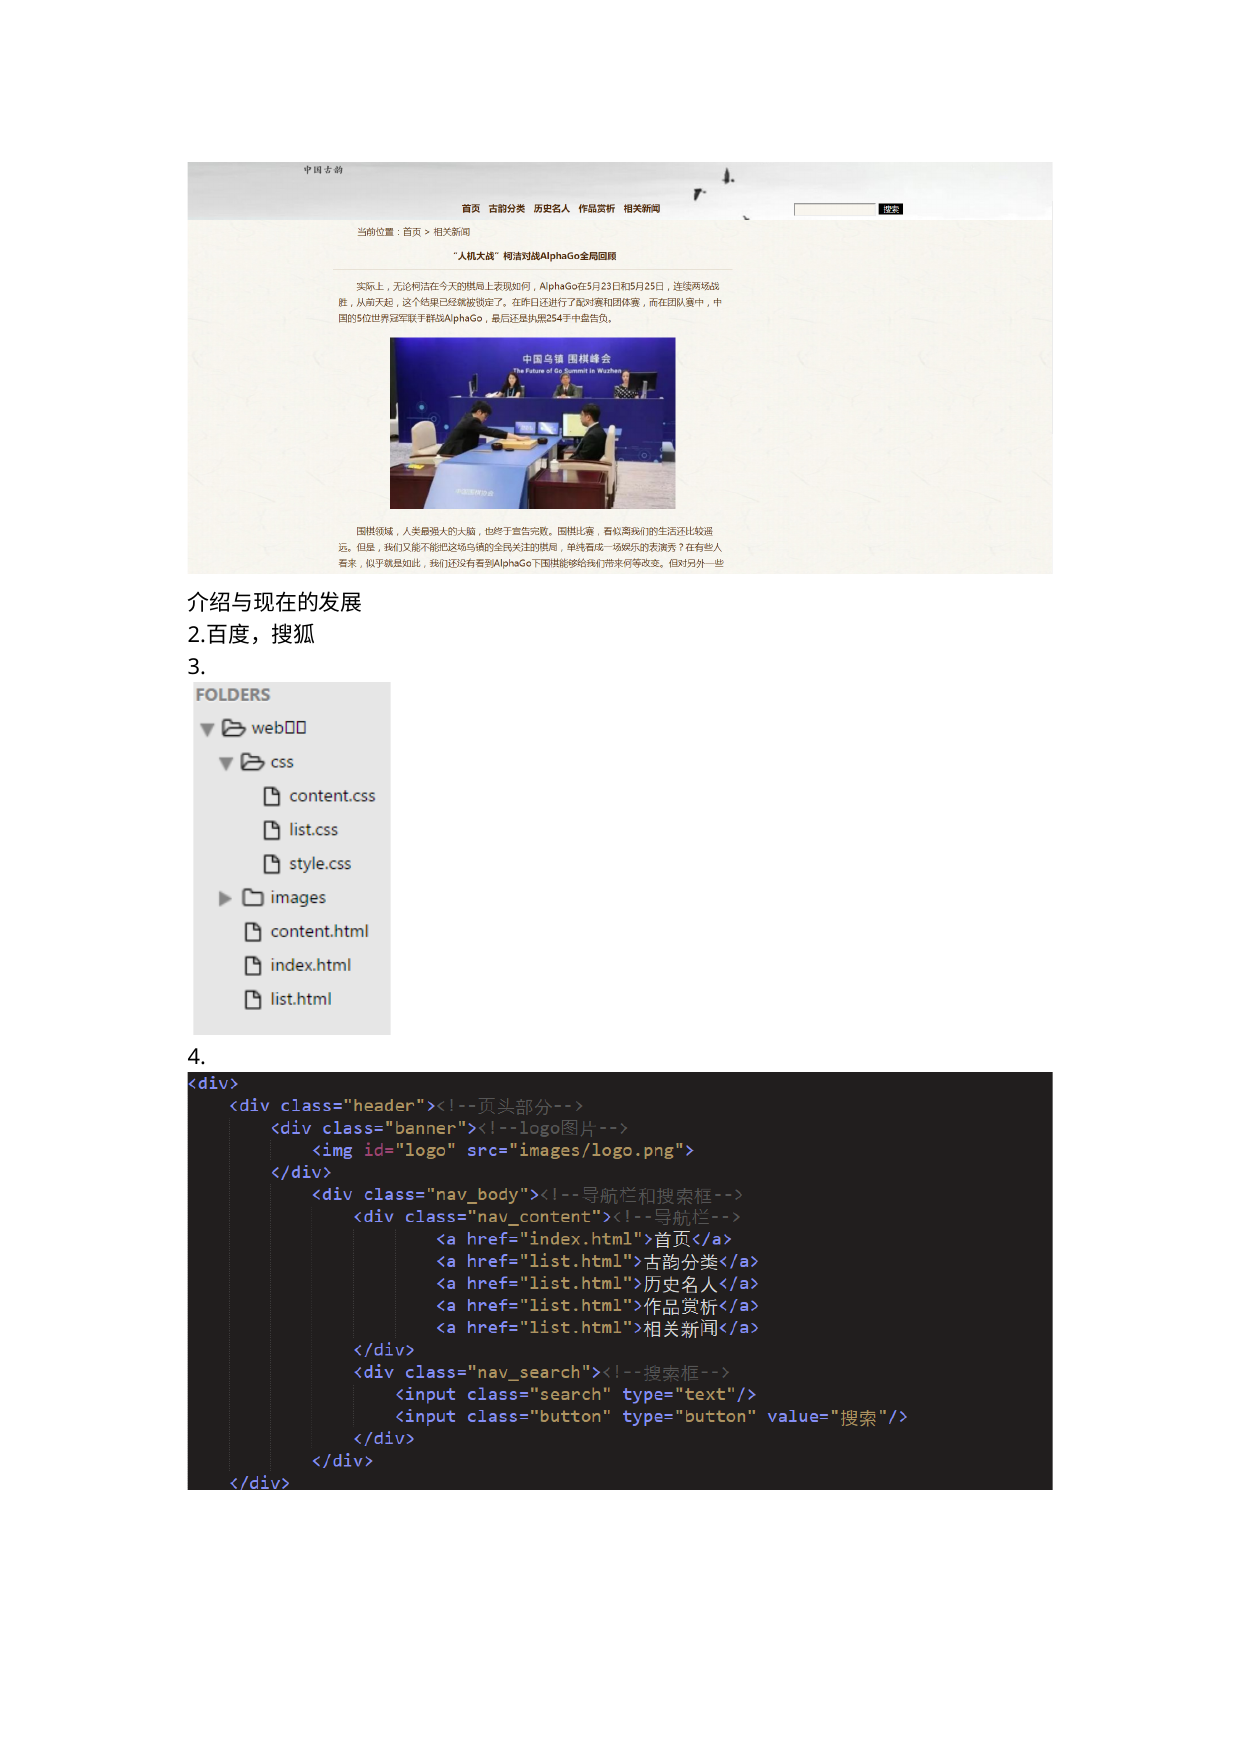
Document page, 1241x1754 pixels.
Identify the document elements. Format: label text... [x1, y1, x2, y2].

text 3. [187, 649, 1053, 682]
picture [187, 1072, 1053, 1490]
picture [193, 682, 391, 1035]
text 介绍与现在的发展 [187, 584, 1053, 617]
text 4. [187, 1039, 1053, 1072]
text 2.百度，搜狐 [187, 617, 1053, 649]
picture [187, 162, 1053, 574]
